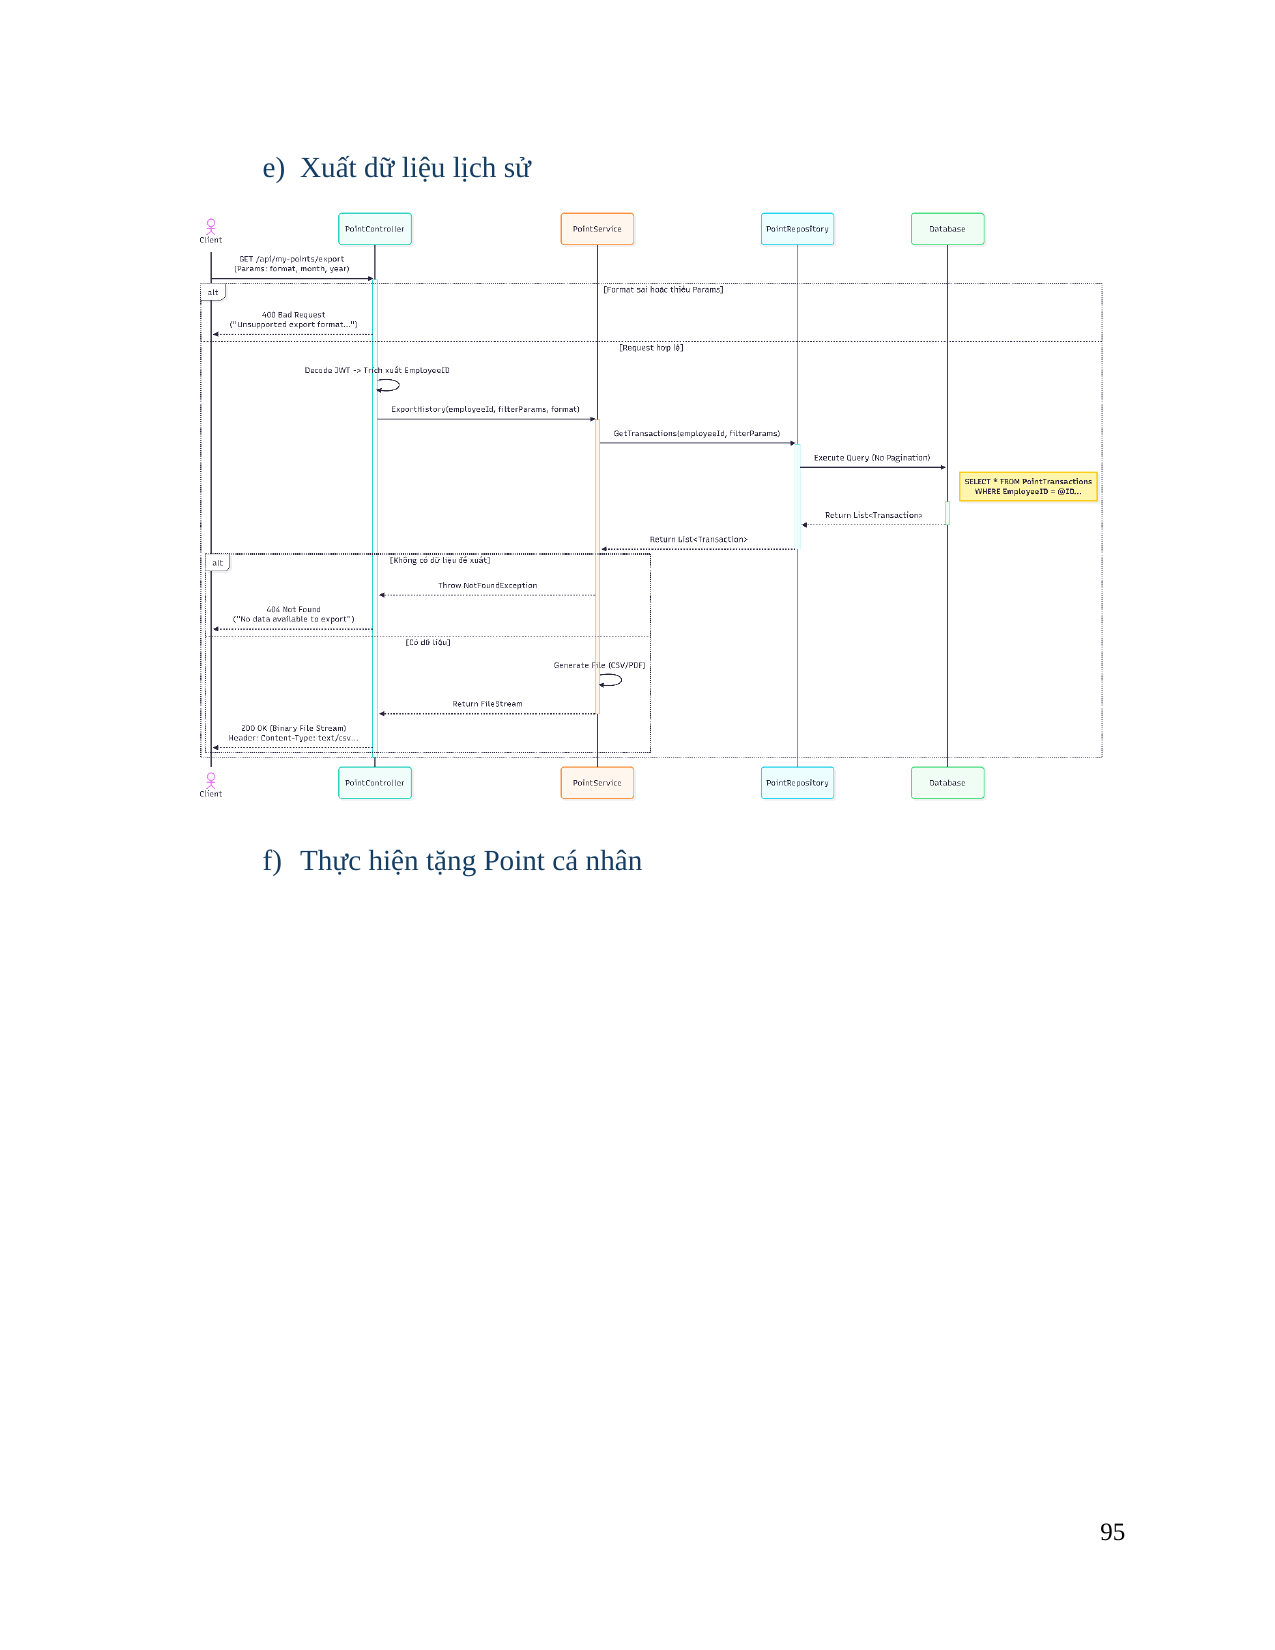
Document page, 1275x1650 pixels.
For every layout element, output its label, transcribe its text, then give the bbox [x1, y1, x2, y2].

picture [150, 208, 1125, 818]
list Xuất dữ liệu lịch sử [262, 150, 1125, 183]
list Thực hiện tặng Point cá nhân [262, 843, 1125, 876]
